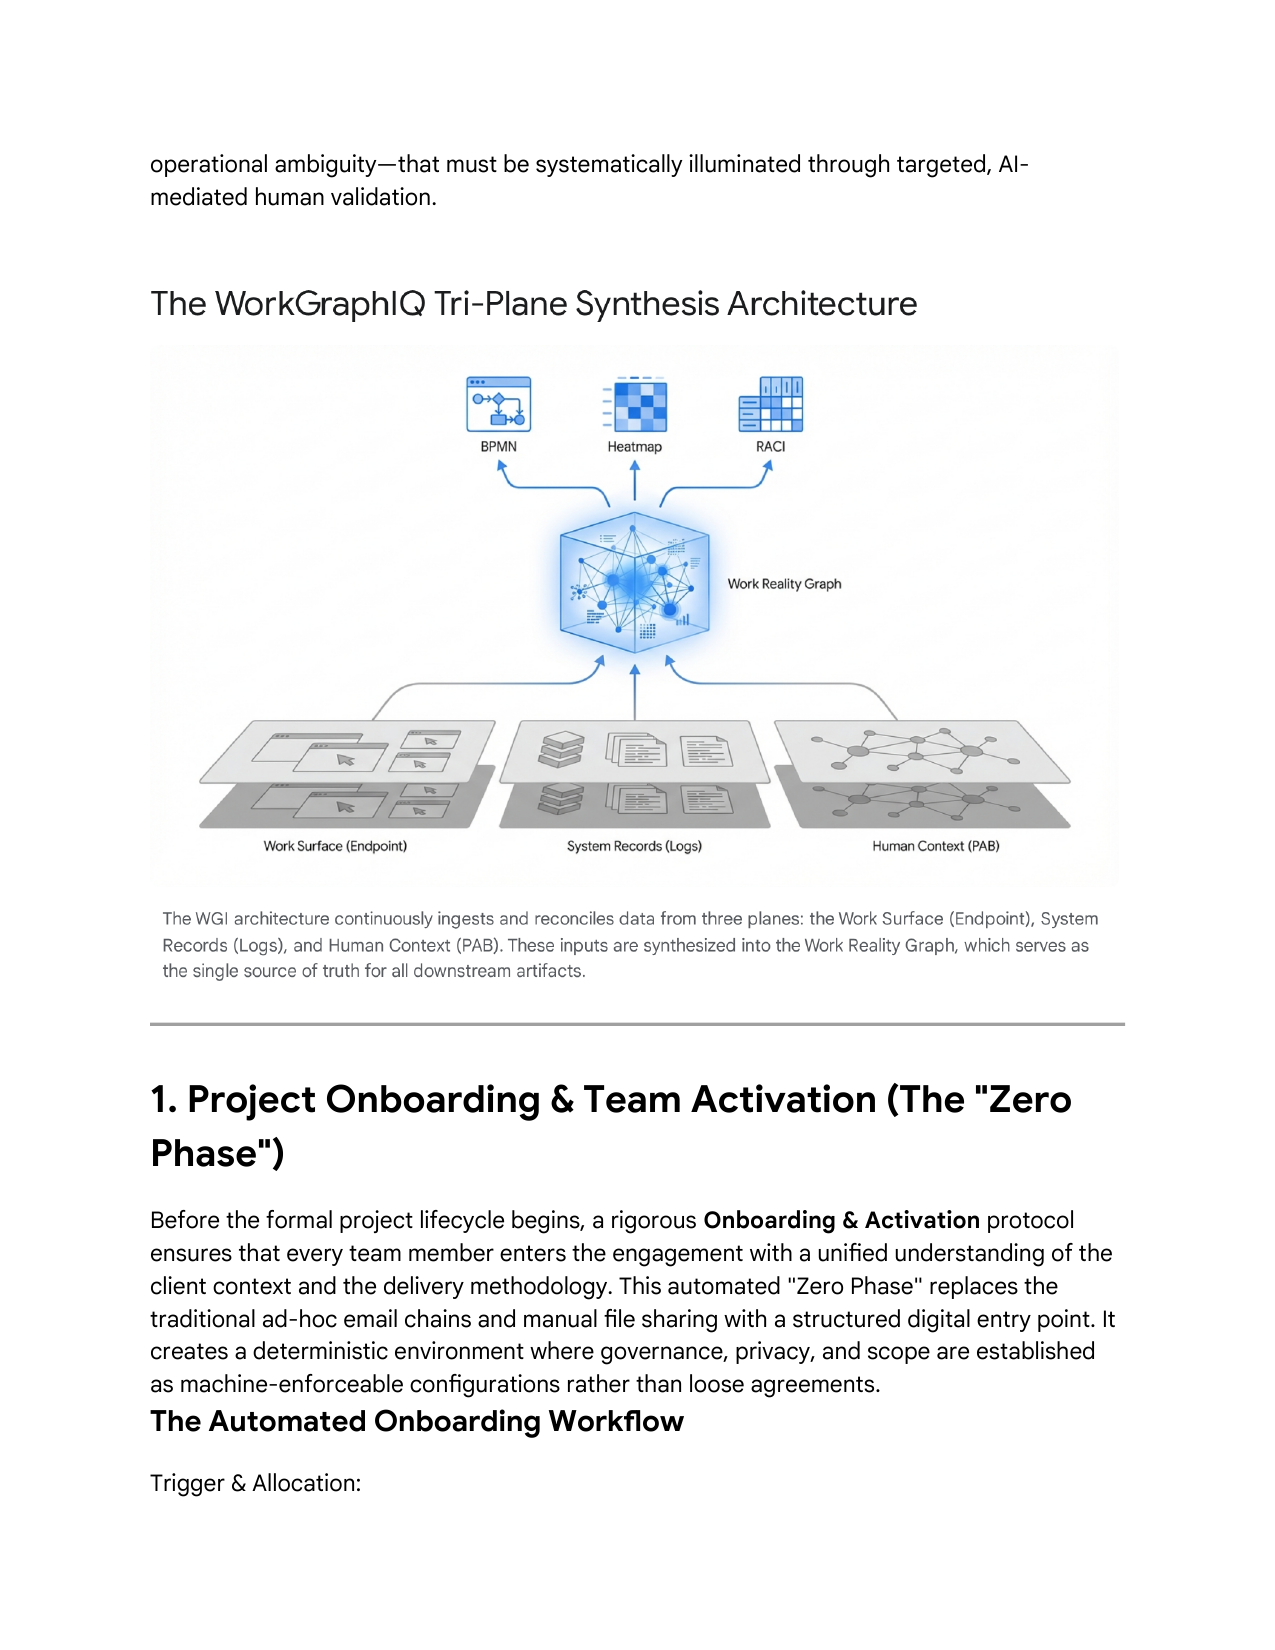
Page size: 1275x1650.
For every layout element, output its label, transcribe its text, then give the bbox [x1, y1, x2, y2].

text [150, 150, 1125, 211]
subtitle 1. Project Onboarding & Team Activation (The "Zero Phase") [150, 1026, 1125, 1177]
subtitle The Automated Onboarding Workflow [150, 1403, 1125, 1439]
text Trigger & Allocation: [150, 1470, 1125, 1498]
picture [150, 248, 1119, 991]
text Before the formal project lifecycle begins, a rigorous Onboarding & Activation protocol ensures that every team member enters the engagement with a unified understanding of the client context and the delivery methodology. This automated "Zero Phase" replaces the traditional ad-hoc email chains and manual file sharing with a structured digital entry point. It creates a deterministic environment where governance, privacy, and scope are established as machine-enforceable configurations rather than loose agreements. [150, 1207, 1125, 1399]
